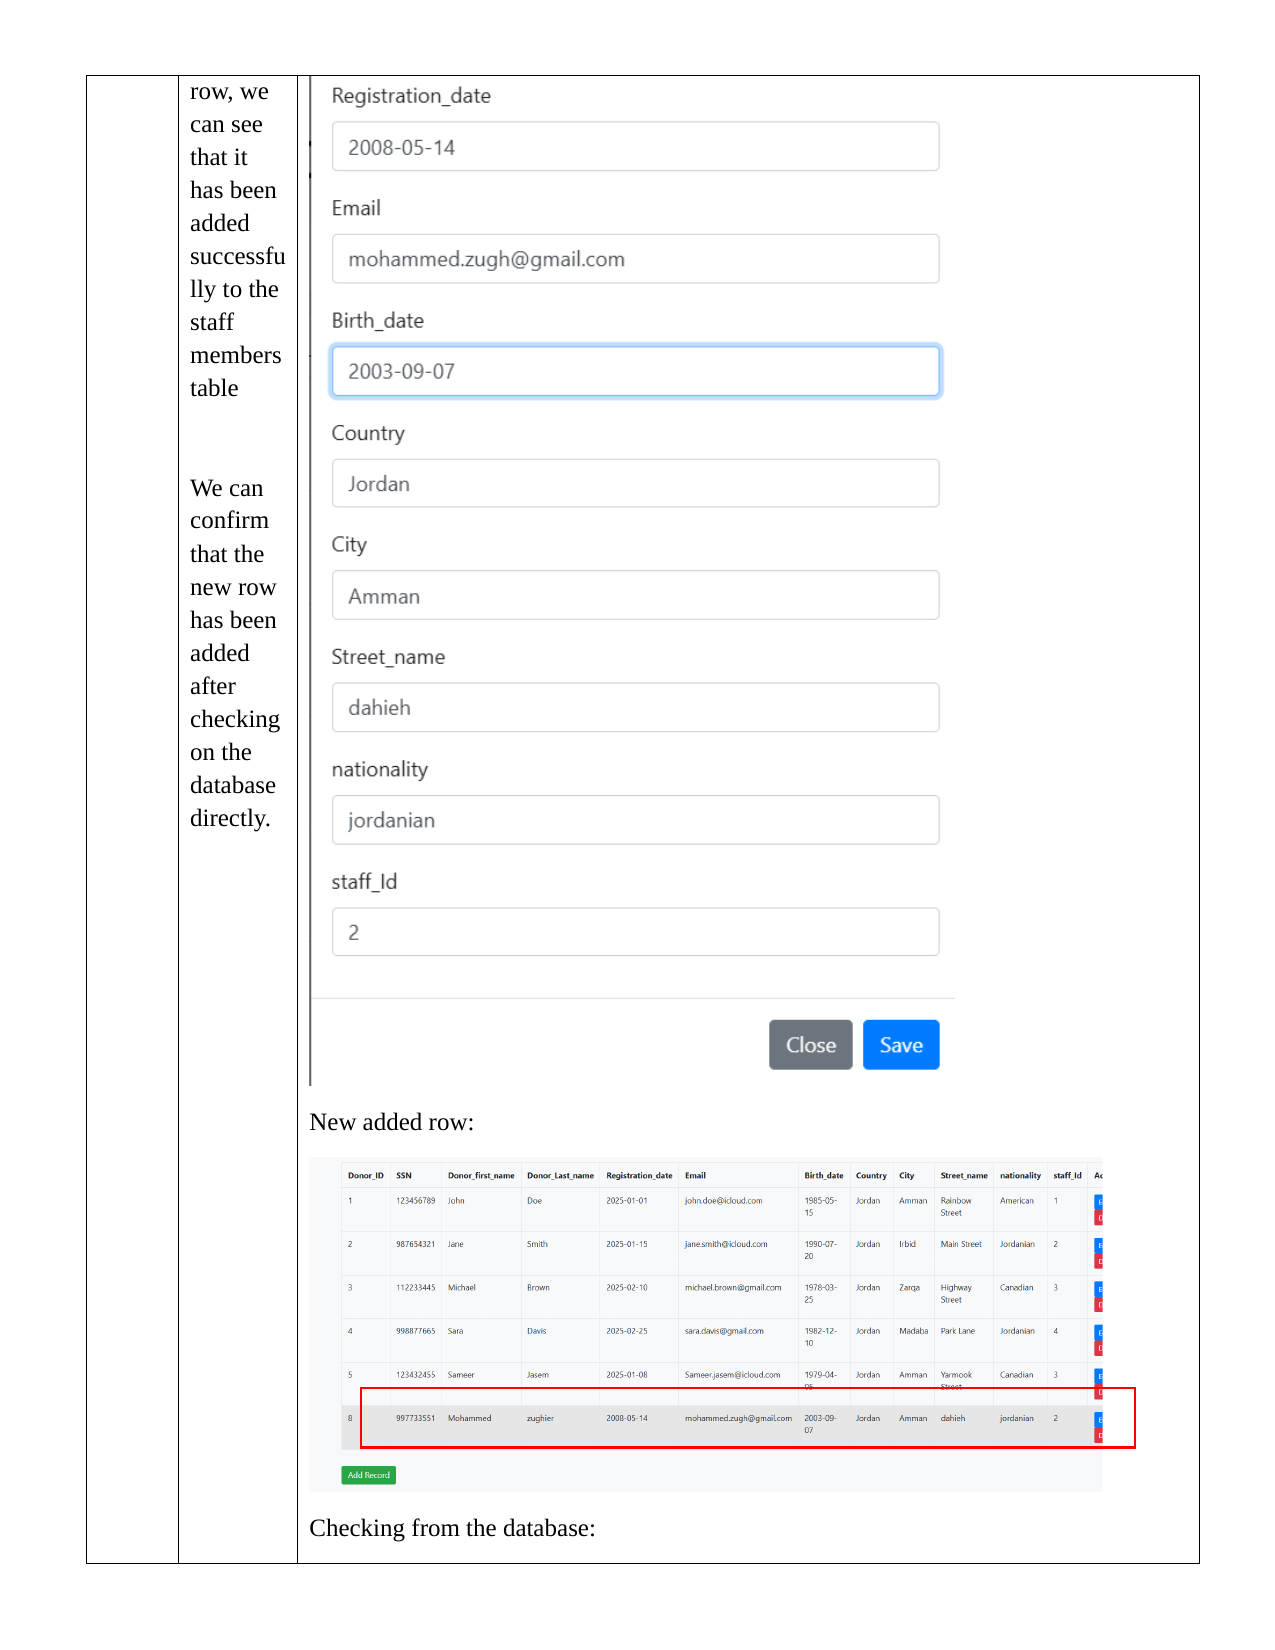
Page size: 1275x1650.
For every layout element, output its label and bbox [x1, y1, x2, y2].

picture [309, 1157, 1103, 1492]
table_cell [87, 76, 178, 1563]
picture [362, 1389, 1103, 1446]
picture [309, 76, 956, 1086]
table_cell [298, 76, 1199, 1563]
table_cell [179, 76, 297, 1563]
